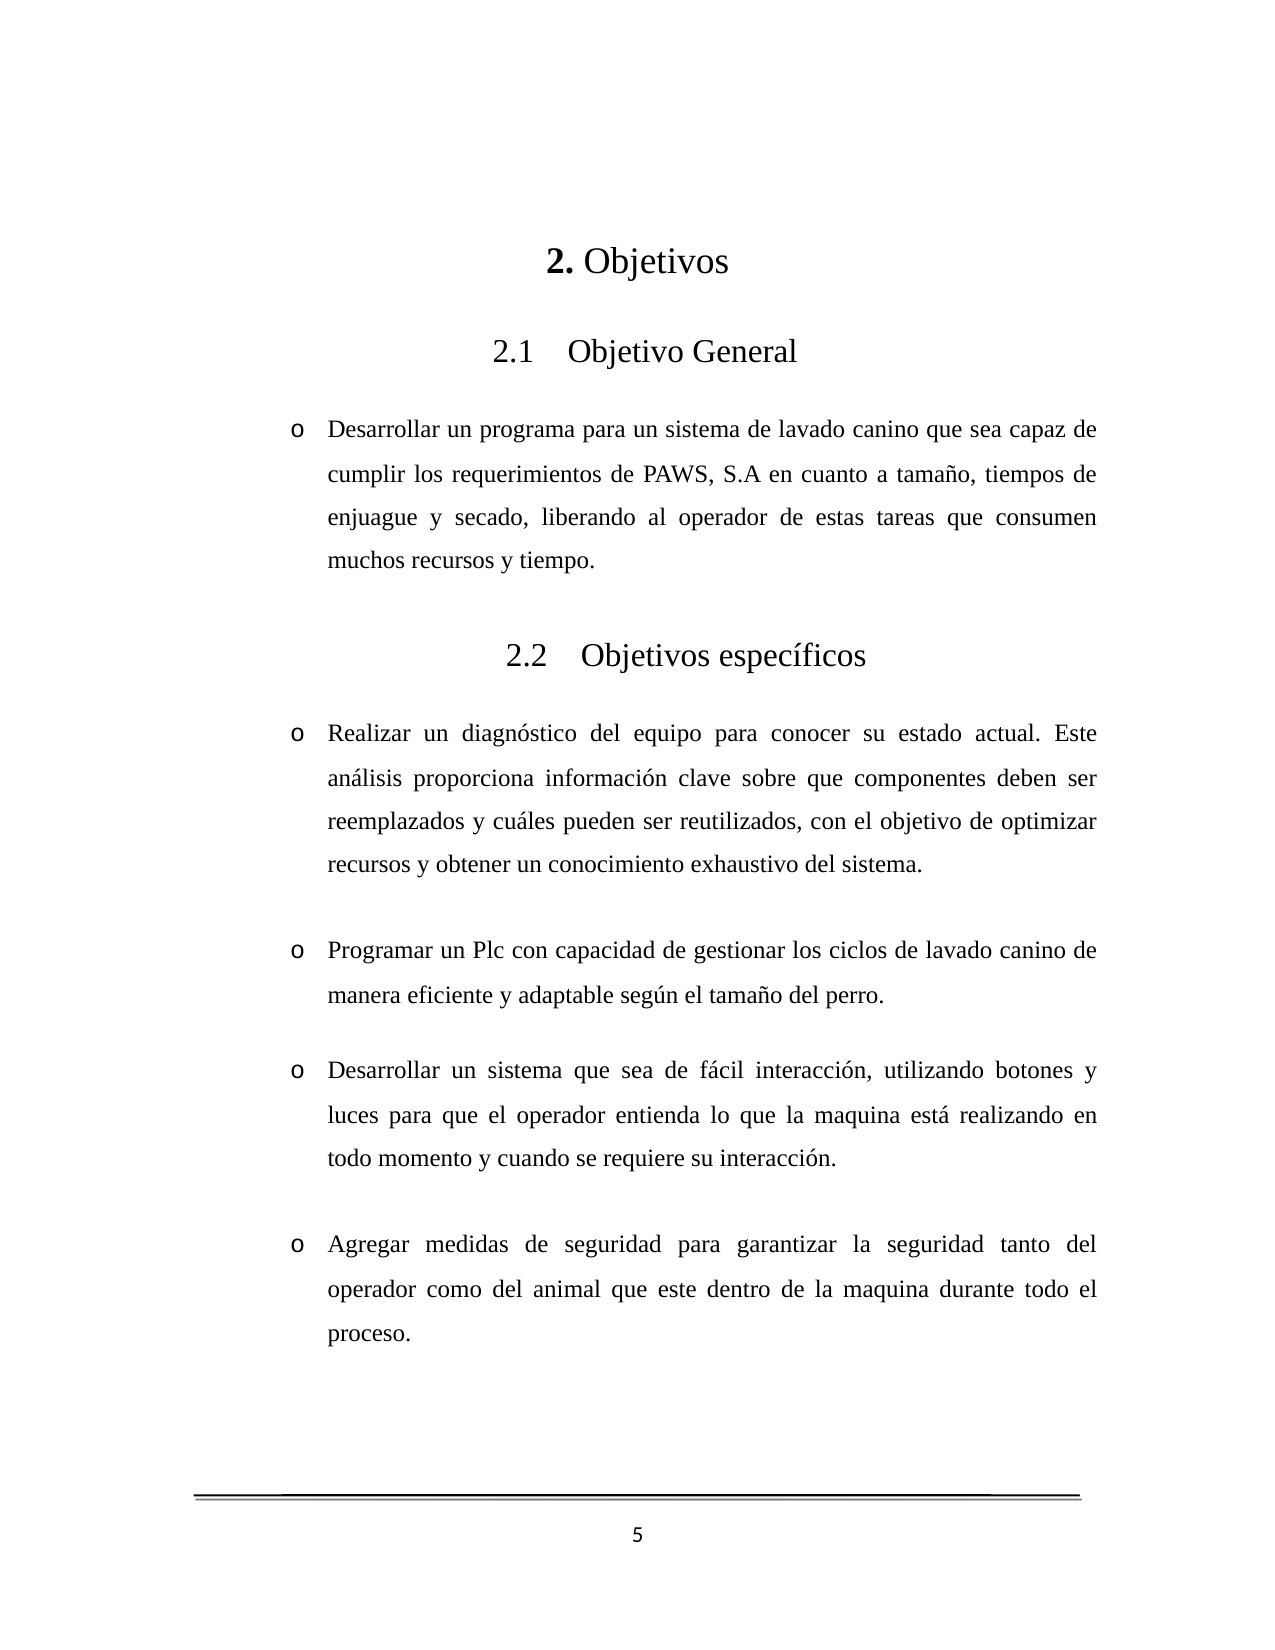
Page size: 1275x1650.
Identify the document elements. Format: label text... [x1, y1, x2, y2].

list Agregar medidas de seguridad para garantizar la seguridad tanto del operador como del animal que este dentro de la maquina durante todo el proceso. [290, 1229, 1098, 1346]
list Desarrollar un sistema que sea de fácil interacción, utilizando botones y luces para que el operador entienda lo que la maquina está realizando en todo momento y cuando se requiere su interacción. [290, 1055, 1098, 1172]
list Desarrollar un programa para un sistema de lavado canino que sea capaz de cumplir los requerimientos de PAWS, S.A en cuanto a tamaño, tiempos de enjuague y secado, liberando al operador de estas tareas que consumen muchos recursos y tiempo. [290, 414, 1098, 574]
subtitle Objetivo General [192, 331, 1098, 411]
list Programar un Plc con capacidad de gestionar los ciclos de lavado canino de manera eficiente y adaptable según el tamaño del perro. [290, 935, 1098, 1009]
list Realizar un diagnóstico del equipo para conocer su estado actual. Este análisis proporciona información clave sobre que componentes deben ser reemplazados y cuáles pueden ser reutilizados, con el objetivo de optimizar recursos y obtener un conocimiento exhaustivo del sistema. [290, 718, 1098, 878]
subtitle Objetivos [177, 238, 1098, 281]
subtitle 2.2 Objetivos específicos [252, 635, 1098, 714]
